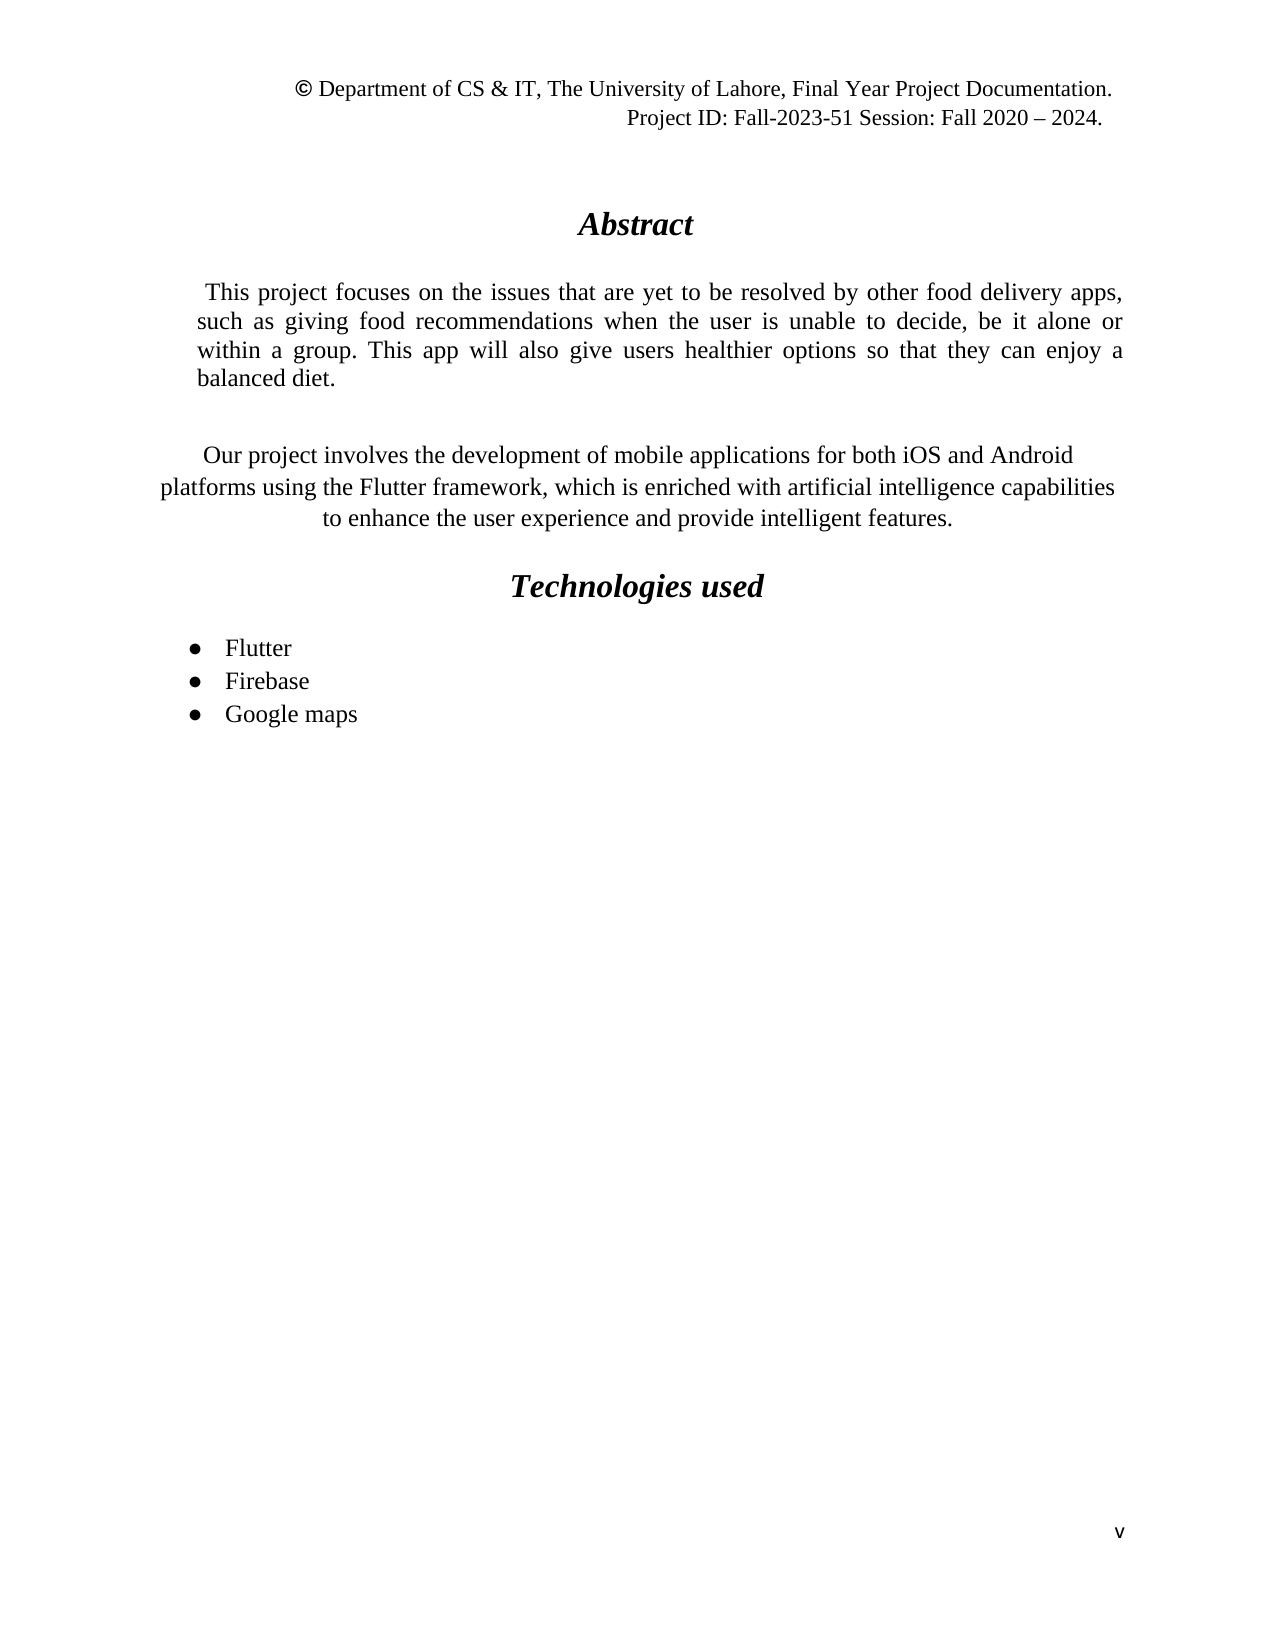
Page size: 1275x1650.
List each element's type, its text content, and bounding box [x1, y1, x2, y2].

text Technologies used [151, 566, 1124, 604]
list Google maps [187, 699, 1124, 728]
subtitle Abstract [150, 204, 1124, 243]
text This project focuses on the issues that are yet to be resolved by other food delivery apps, such as giving food recommendations when the user is unable to decide, be it alone or within a group. This app will also give users healthier options so that they can enjoy a balanced diet. [197, 277, 1124, 392]
list Firebase [187, 666, 1124, 695]
list Flutter [187, 633, 1124, 662]
text Our project involves the development of mobile applications for both iOS and Android platforms using the Flutter framework, which is enriched with artificial intelligence capabilities to enhance the user experience and provide intelligent features. [151, 441, 1124, 532]
